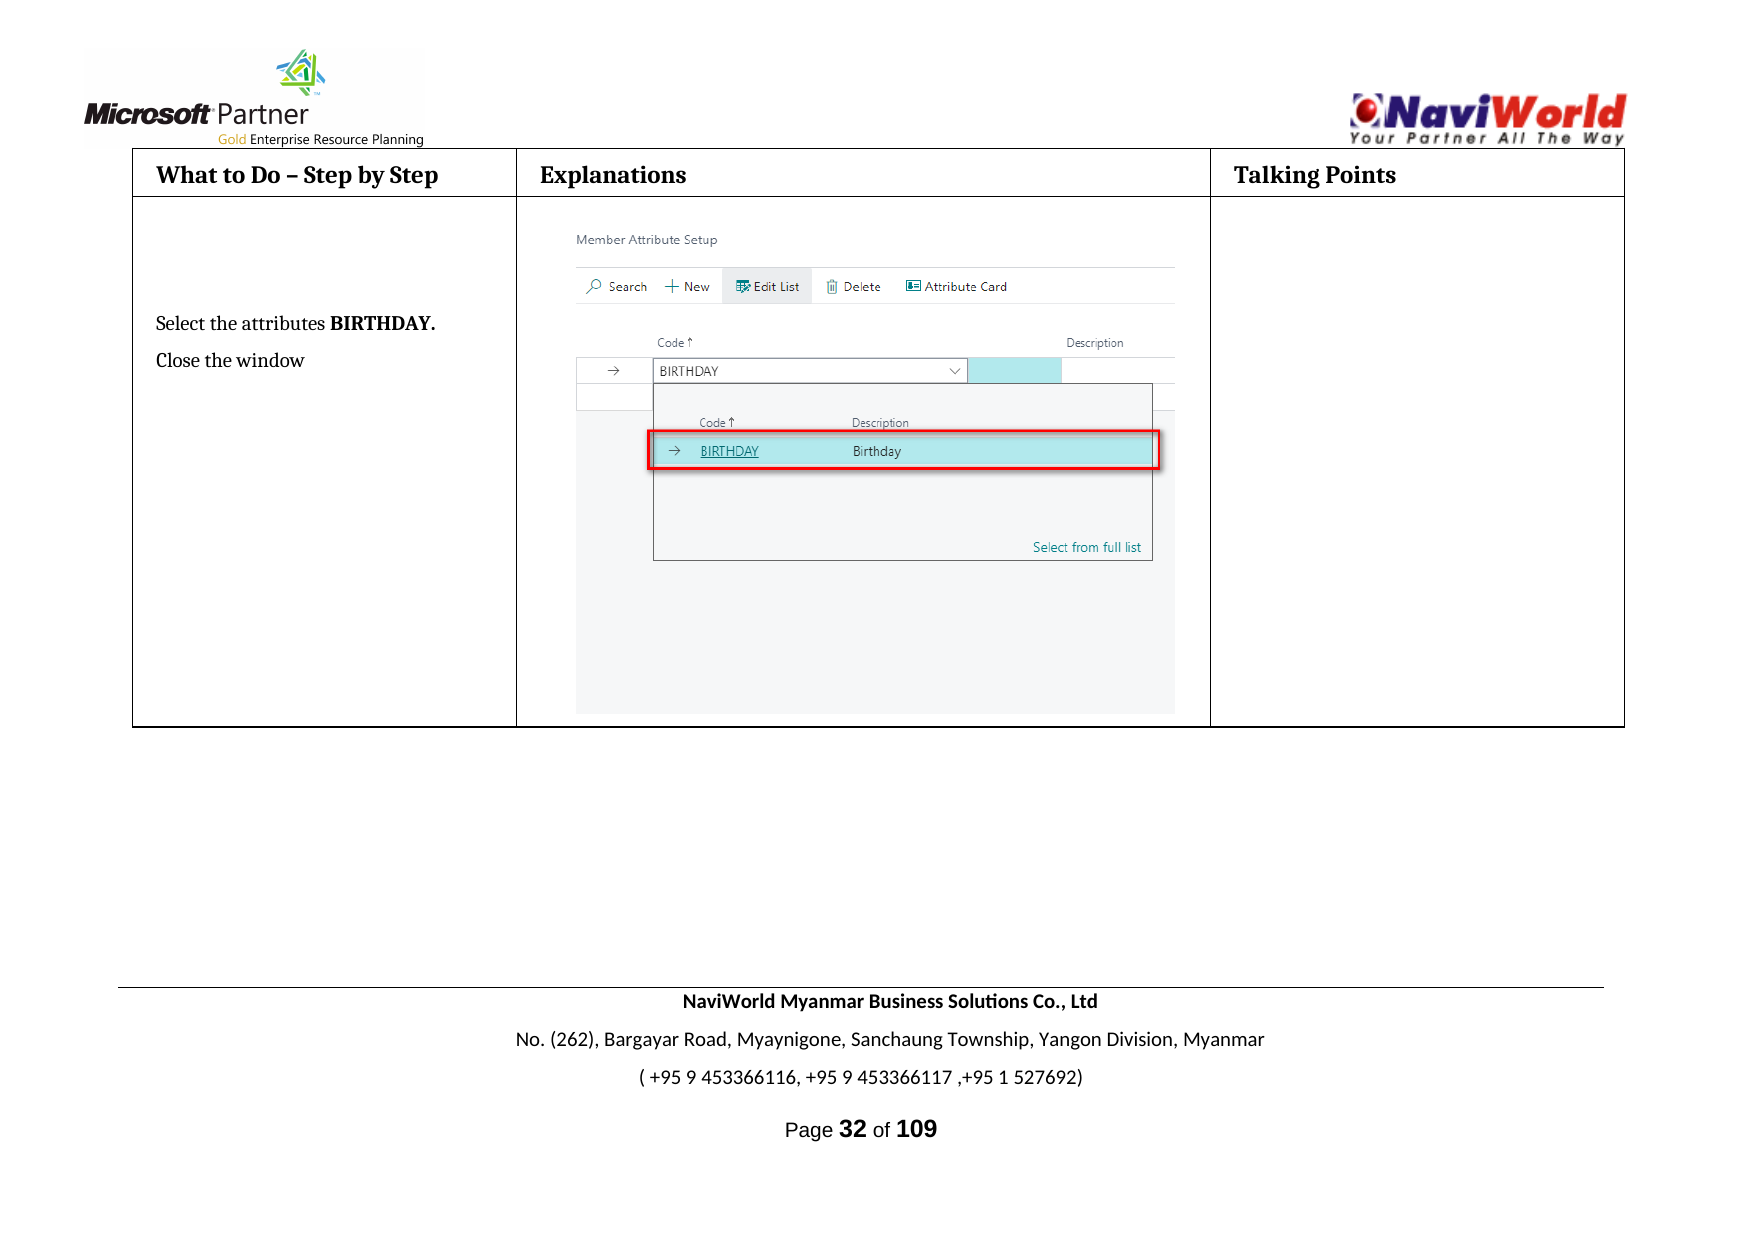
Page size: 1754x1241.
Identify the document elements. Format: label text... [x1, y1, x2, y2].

table_cell [517, 197, 1210, 726]
table_header Talking Points [1211, 149, 1624, 196]
table_header Explanations [517, 149, 1210, 196]
table_cell Select the attributes BIRTHDAY. Close the window [133, 197, 516, 726]
table_header What to Do – Step by Step [133, 149, 516, 196]
picture [83, 48, 425, 149]
table_cell [1211, 197, 1624, 726]
picture [1350, 92, 1628, 149]
picture [564, 209, 1175, 714]
